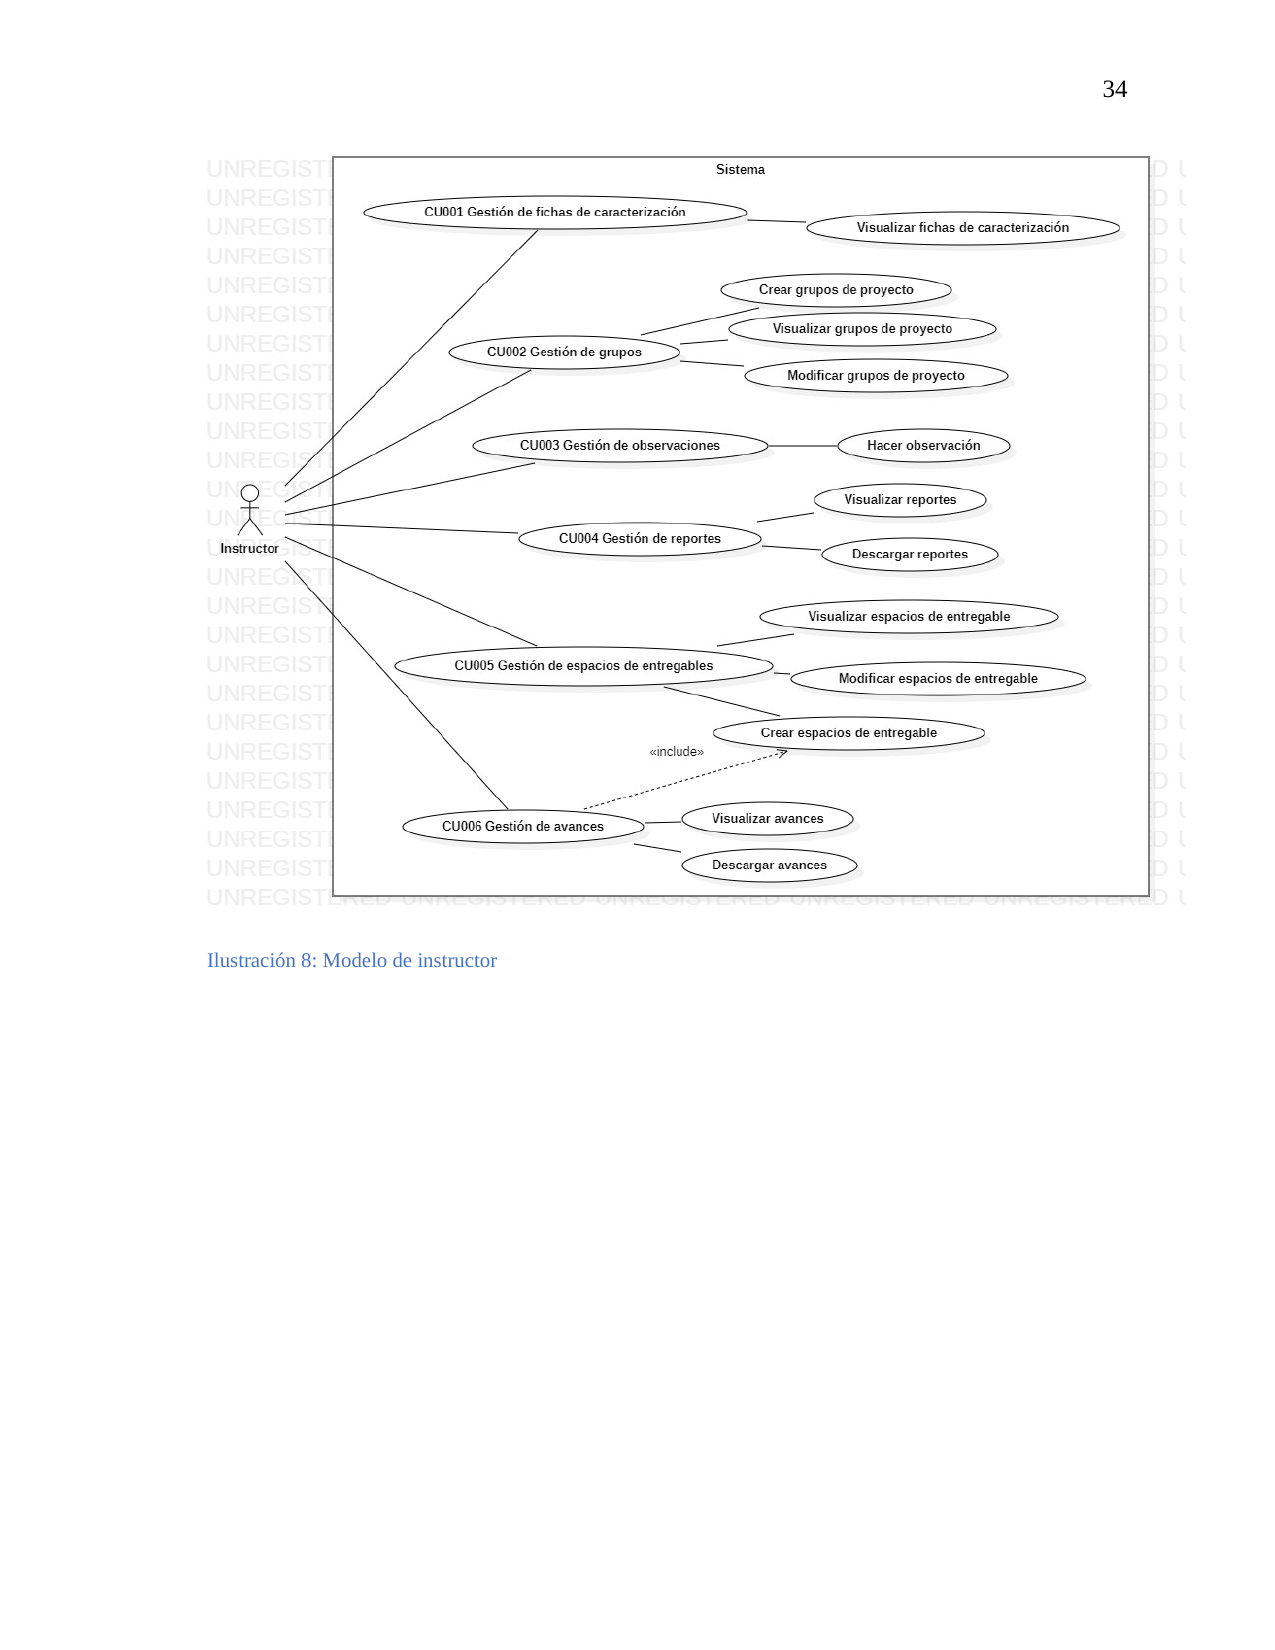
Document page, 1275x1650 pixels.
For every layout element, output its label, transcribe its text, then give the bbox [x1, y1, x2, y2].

picture [206, 147, 1187, 934]
text Ilustración 8: Modelo de instructor [148, 948, 1127, 972]
